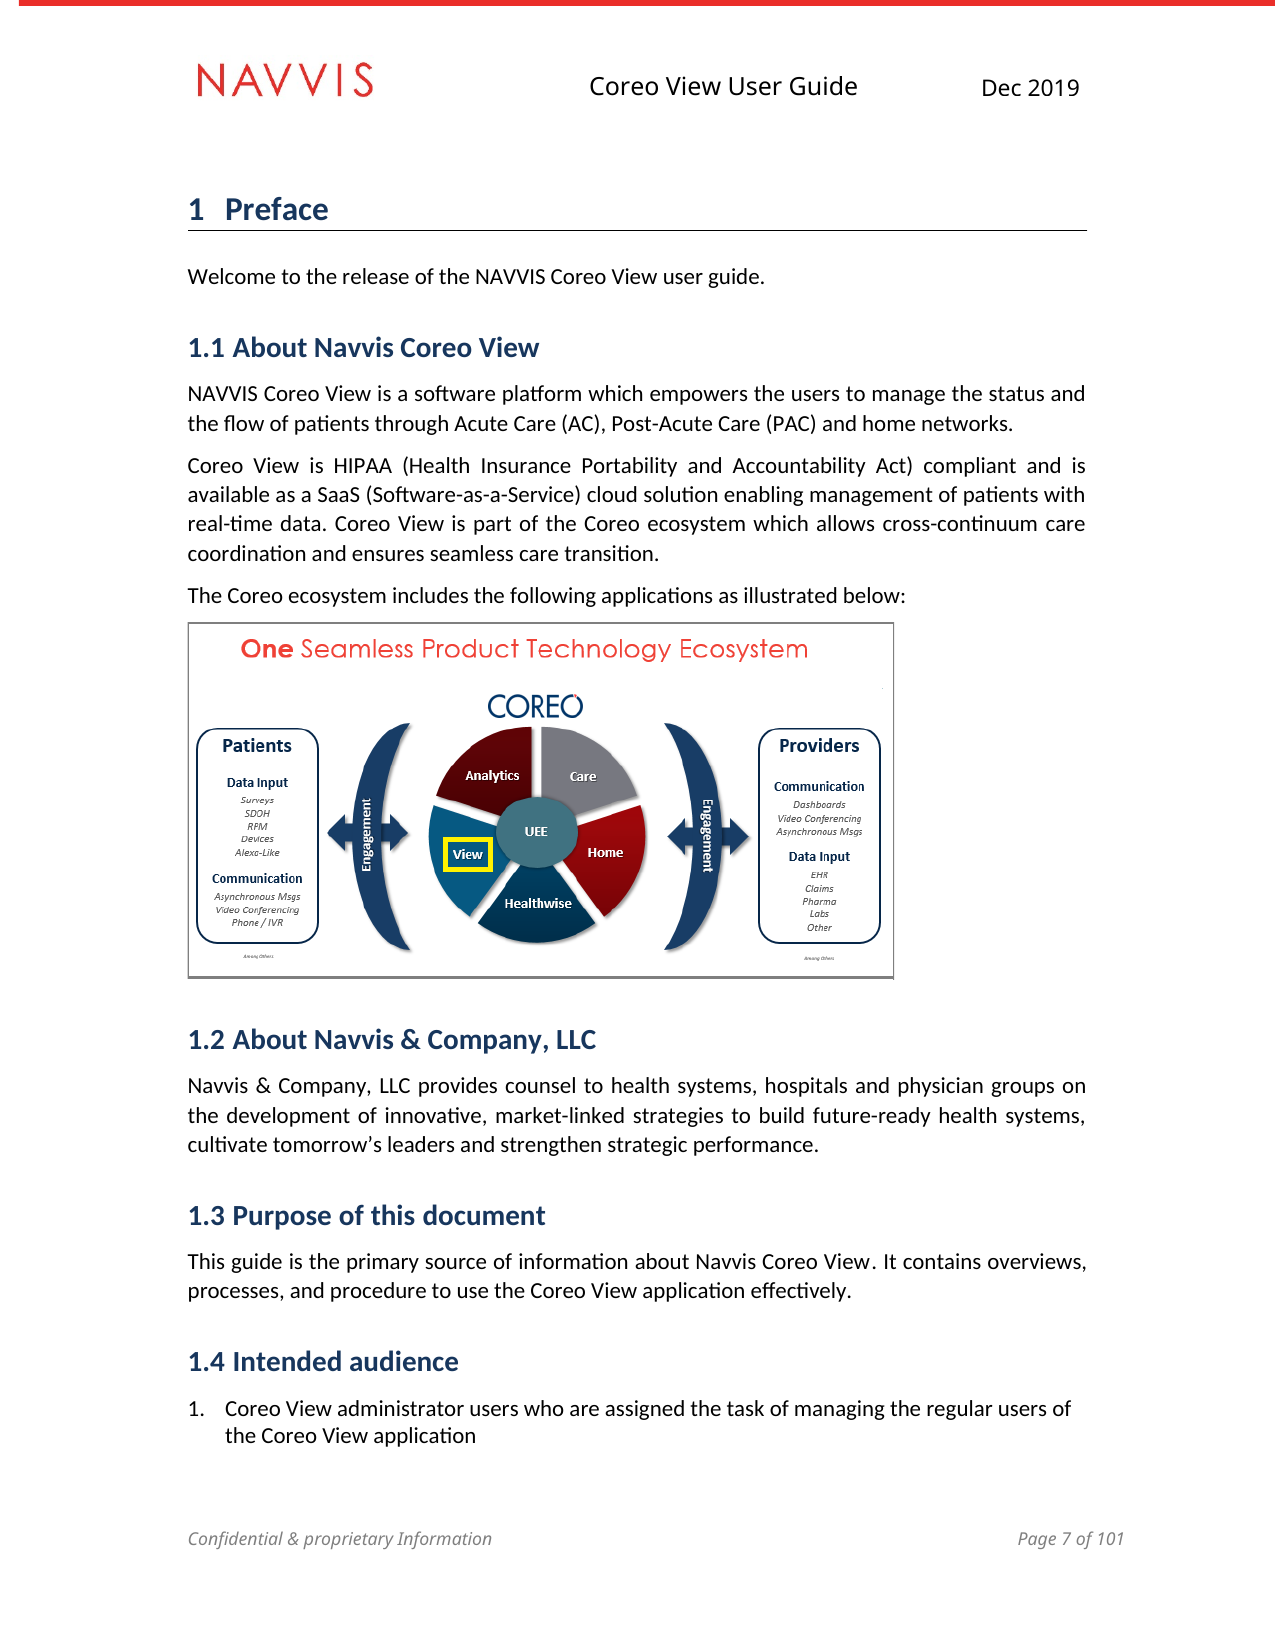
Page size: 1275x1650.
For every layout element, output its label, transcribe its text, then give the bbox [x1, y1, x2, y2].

text Welcome to the release of the NAVVIS Coreo View user guide. [187, 262, 1087, 290]
subtitle About Navvis & Company, LLC [187, 1021, 1087, 1057]
text Navvis & Company, LLC provides counsel to health systems, hospitals and physician groups on the development of innovative, market-linked strategies to build future-ready health systems, cultivate tomorrow’s leaders and strengthen strategic performance. [187, 1071, 1087, 1158]
text NAVVIS Coreo View is a software platform which empowers the users to manage the status and the flow of patients through Acute Care (AC), Post-Acute Care (PAC) and home networks. [187, 379, 1087, 437]
picture [187, 55, 383, 104]
subtitle About Navvis Coreo View [187, 329, 1087, 365]
subtitle Purpose of this document [187, 1197, 1087, 1233]
subtitle Preface [187, 187, 1087, 231]
text The Coreo ecosystem includes the following applications as illustrated below: [187, 581, 1087, 609]
subtitle Intended audience [187, 1343, 1087, 1379]
picture [187, 622, 895, 980]
text Coreo View is HIPAA (Health Insurance Portability and Accountability Act) compliant and is available as a SaaS (Software-as-a-Service) cloud solution enabling management of patients with real-time data. Coreo View is part of the Coreo ecosystem which allows cross-continuum care coordination and ensures seamless care transition. [187, 451, 1087, 567]
text This guide is the primary source of information about Navvis Coreo View. It contains overviews, processes, and procedure to use the Coreo View application effectively. [187, 1247, 1087, 1304]
list Coreo View administrator users who are assigned the task of managing the regular users of the Coreo View application [187, 1394, 1087, 1450]
